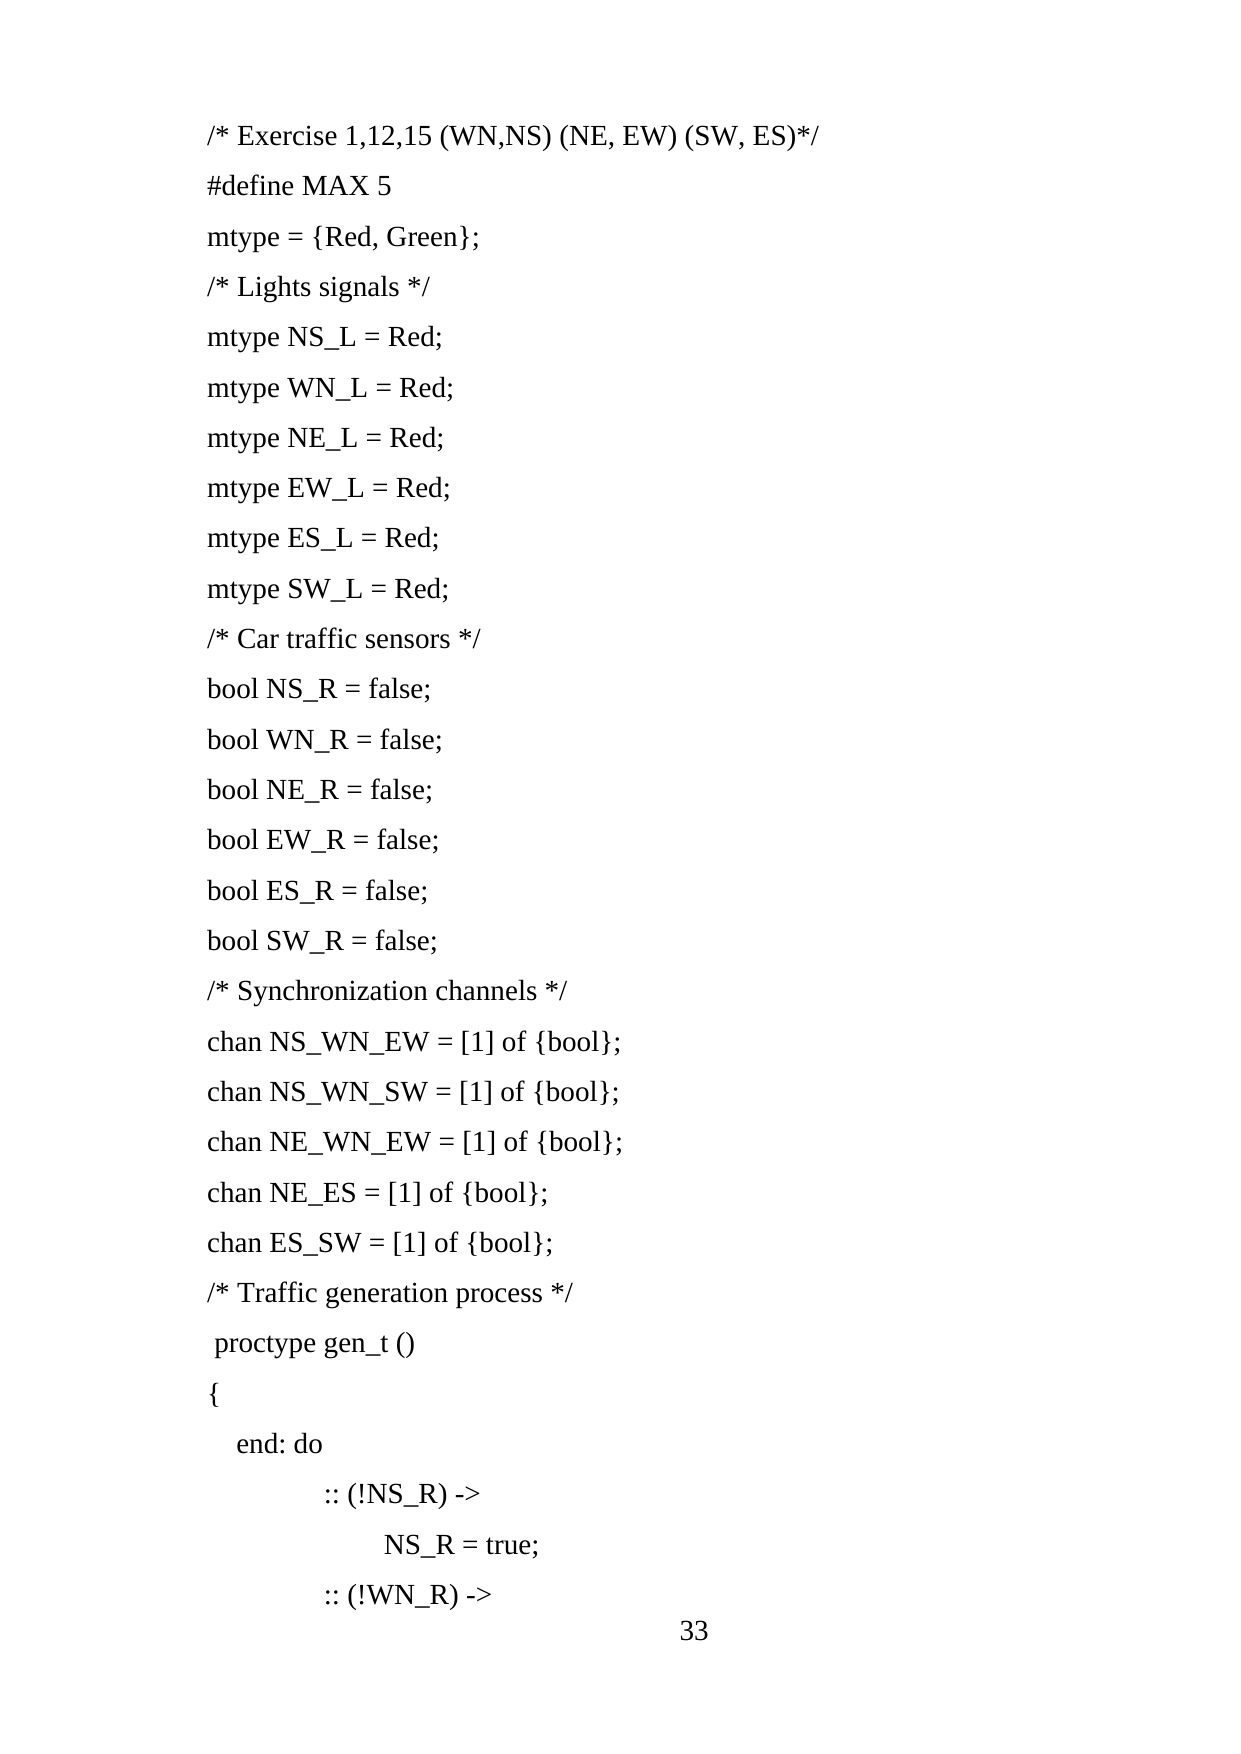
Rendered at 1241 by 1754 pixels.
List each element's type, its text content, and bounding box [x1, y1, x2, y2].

text chan NE_WN_EW = [1] of {bool}; [207, 1124, 1181, 1158]
text /* Lights signals */ [207, 269, 1181, 303]
text :: (!WN_R) -> [207, 1577, 1181, 1611]
text bool EW_R = false; [207, 822, 1181, 856]
text mtype SW_L = Red; [207, 571, 1181, 604]
text /* Exercise 1,12,15 (WN,NS) (NE, EW) (SW, ES)*/ [207, 118, 1181, 152]
text #define MAX 5 [207, 168, 1181, 202]
text /* Traffic generation process */ [207, 1275, 1181, 1309]
text :: (!NS_R) -> [207, 1477, 1181, 1510]
text mtype ES_L = Red; [207, 521, 1181, 554]
text /* Synchronization channels */ [207, 973, 1181, 1007]
text mtype NS_L = Red; [207, 319, 1181, 353]
text chan NE_ES = [1] of {bool}; [207, 1175, 1181, 1208]
text chan NS_WN_SW = [1] of {bool}; [207, 1074, 1181, 1108]
text bool SW_R = false; [207, 923, 1181, 957]
text mtype EW_L = Red; [207, 470, 1181, 504]
text NS_R = true; [207, 1527, 1181, 1560]
text mtype NE_L = Red; [207, 420, 1181, 453]
text mtype WN_L = Red; [207, 370, 1181, 403]
text mtype = {Red, Green}; [207, 219, 1181, 252]
text proctype gen_t () [207, 1326, 1181, 1359]
text chan ES_SW = [1] of {bool}; [207, 1225, 1181, 1258]
text chan NS_WN_EW = [1] of {bool}; [207, 1024, 1181, 1057]
text bool NS_R = false; [207, 672, 1181, 705]
text bool NE_R = false; [207, 772, 1181, 806]
text end: do [207, 1426, 1181, 1460]
text { [207, 1376, 1181, 1409]
text bool ES_R = false; [207, 873, 1181, 906]
text /* Car traffic sensors */ [207, 621, 1181, 655]
text bool WN_R = false; [207, 722, 1181, 755]
